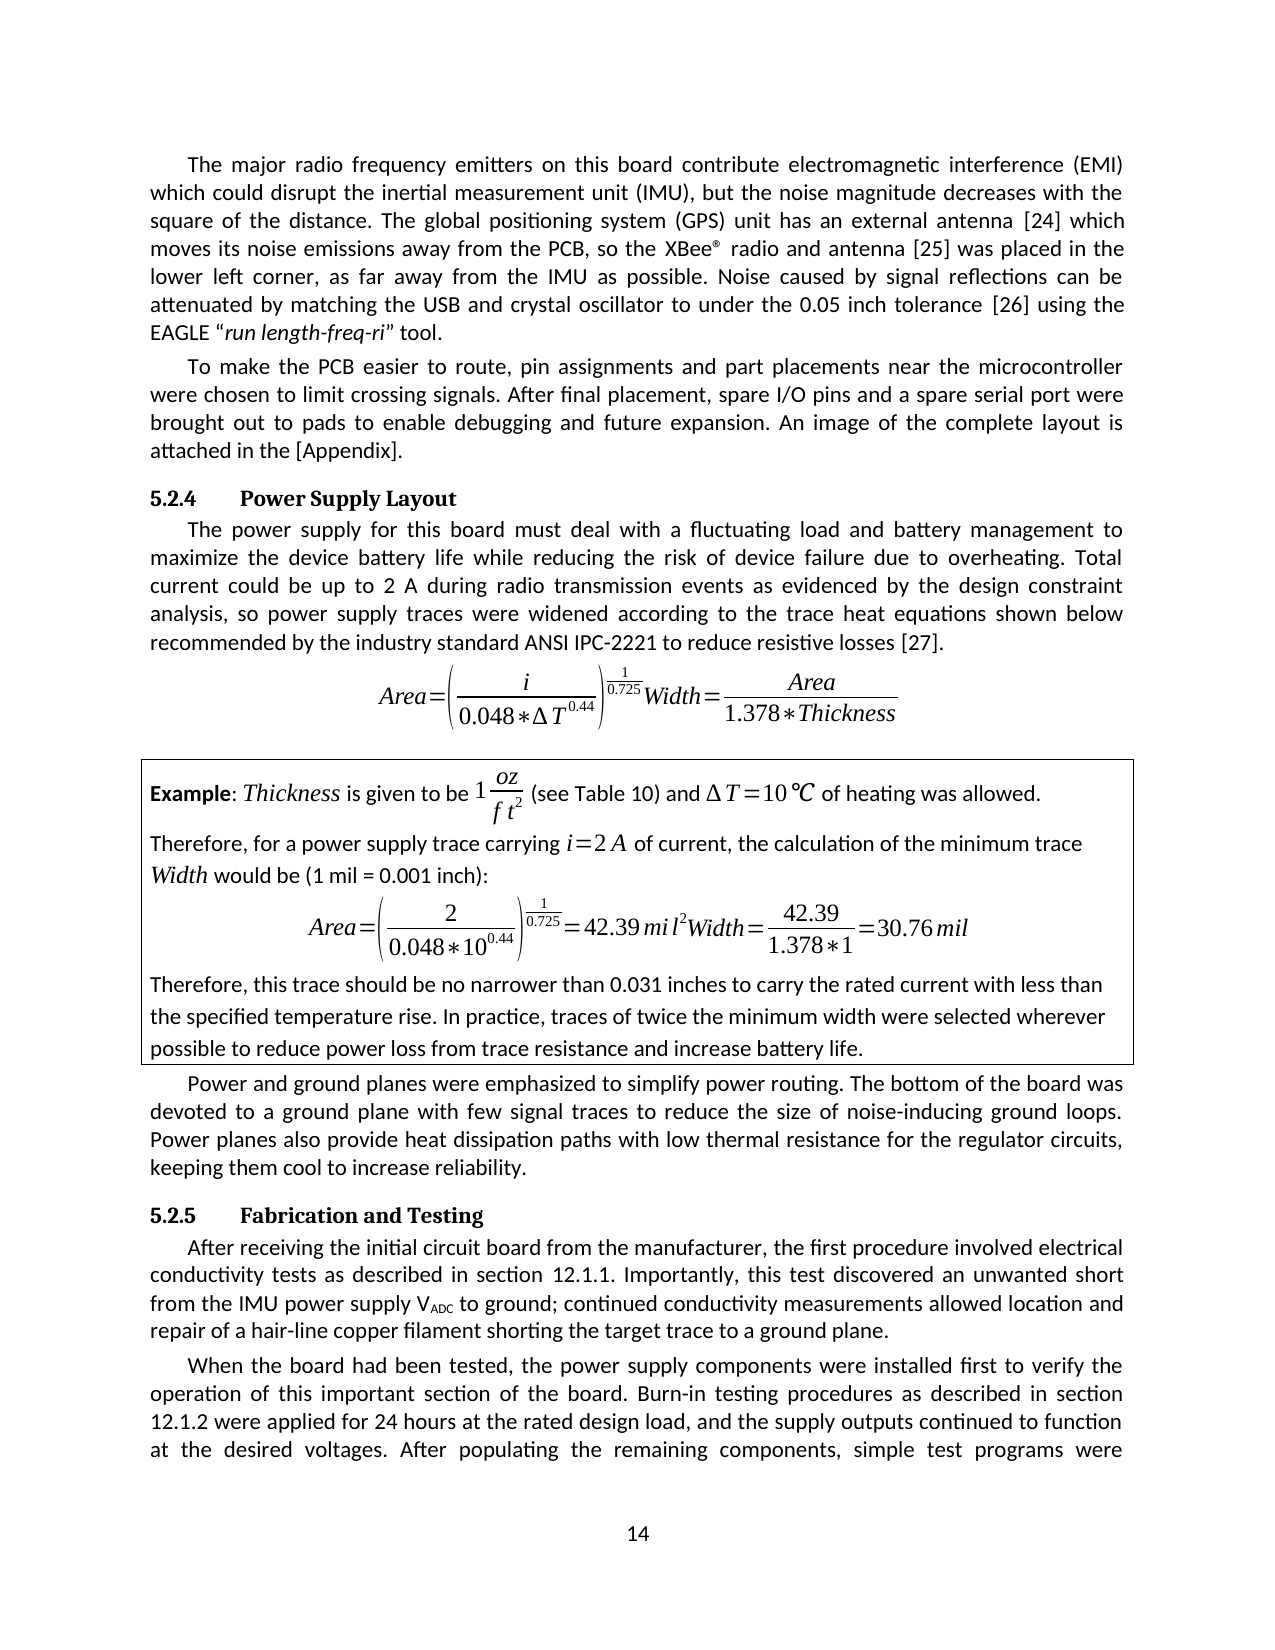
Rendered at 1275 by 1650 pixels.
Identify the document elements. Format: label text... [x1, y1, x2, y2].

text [150, 1351, 1125, 1463]
text To make the PCB easier to route, pin assignments and part placements near the microcontroller were chosen to limit crossing signals. After final placement, spare I/O pins and a spare serial port were brought out to pads to enable debugging and future expansion. An image of the complete layout is attached in the [Appendix]. [150, 352, 1125, 464]
text After receiving the initial circuit board from the manufacturer, the first procedure involved electrical conductivity tests as described in section 12.1.1. Importantly, this test discovered an unwanted short from the IMU power supply VADC to ground; continued conductivity measurements allowed location and repair of a hair-line copper filament shorting the target trace to a ground plane. [150, 1233, 1125, 1345]
subtitle Power Supply Layout [150, 485, 1125, 512]
text The major radio frequency emitters on this board contribute electromagnetic interference (EMI) which could disrupt the inertial measurement unit (IMU), but the noise magnitude decreases with the square of the distance. The global positioning system (GPS) unit has an external antenna which moves its noise emissions away from the PCB, so the XBee® radio and antenna was placed in the lower left corner, as far away from the IMU as possible. Noise caused by signal reflections can be attenuated by matching the USB and crystal oscillator to under the 0.05 inch tolerance using the EAGLE “run length-freq-ri” tool. [150, 150, 1125, 346]
text The power supply for this board must deal with a fluctuating load and battery management to maximize the device battery life while reducing the risk of device failure due to overheating. Total current could be up to 2 A during radio transmission events as evidenced by the design constraint analysis, so power supply traces were widened according to the trace heat equations shown below recommended by the industry standard ANSI IPC-2221 to reduce resistive losses. [150, 516, 1125, 656]
text Power and ground planes were emphasized to simplify power routing. The bottom of the board was devoted to a ground plane with few signal traces to reduce the size of noise-inducing ground loops. Power planes also provide heat dissipation paths with low thermal resistance for the regulator circuits, keeping them cool to increase reliability. [150, 1069, 1125, 1182]
text Therefore, this trace should be no narrower than 0.031 inches to carry the rated current with less than the specified temperature rise. In practice, traces of twice the minimum width were selected wherever possible to reduce power loss from trace resistance and increase battery life. [142, 967, 1133, 1064]
subtitle Fabrication and Testing [150, 1202, 1125, 1229]
text Example: is given to be (see Table 10) and of heating was allowed. Therefore, for a power supply trace carrying of current, the calculation of the minimum trace would be (1 mil = 0.001 inch): [142, 760, 1133, 889]
